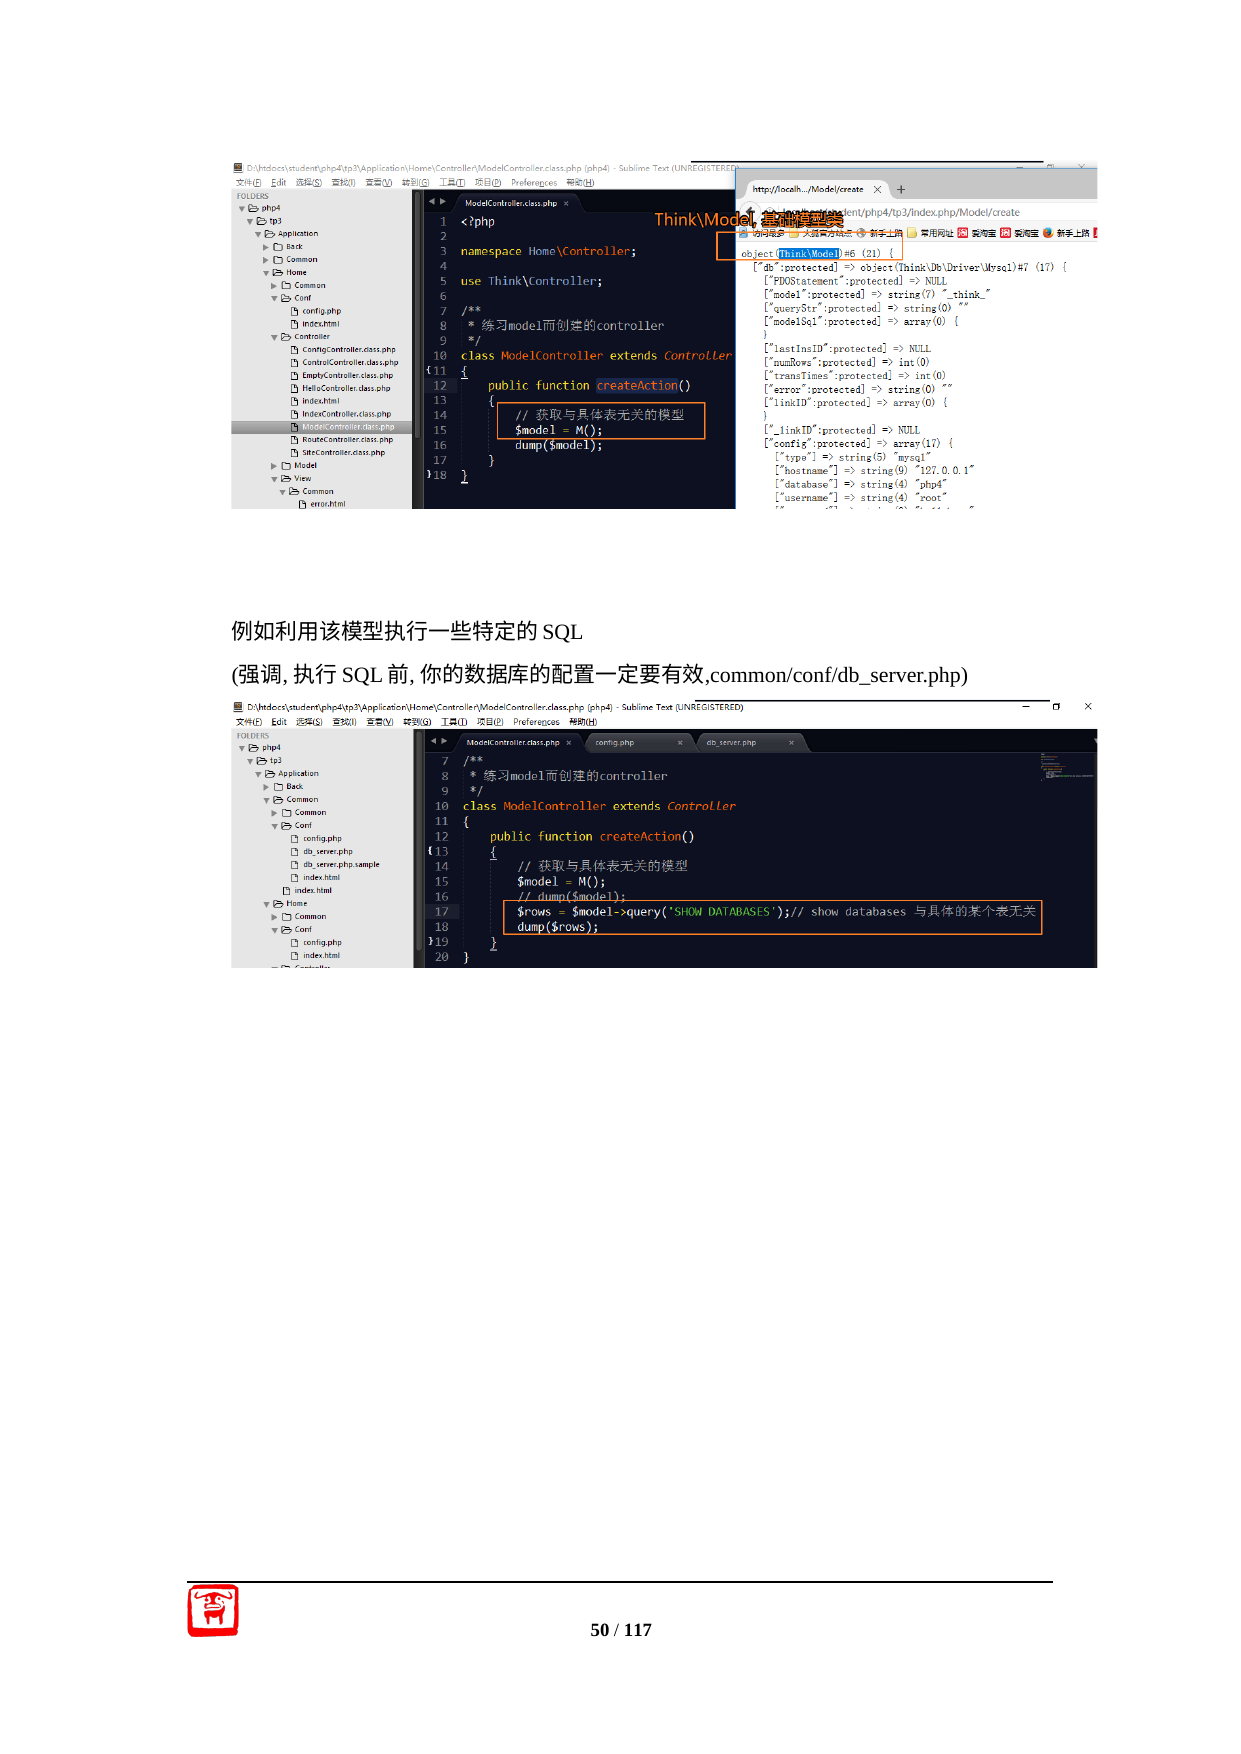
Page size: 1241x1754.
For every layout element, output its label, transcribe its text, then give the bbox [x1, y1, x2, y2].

picture [231, 699, 1098, 968]
picture [187, 1584, 239, 1637]
text (强调, 执行SQL前, 你的数据库的配置一定要有效,common/conf/db_server.php) [187, 657, 1053, 689]
picture [231, 160, 1098, 509]
text 例如利用该模型执行一些特定的SQL [187, 614, 1053, 646]
